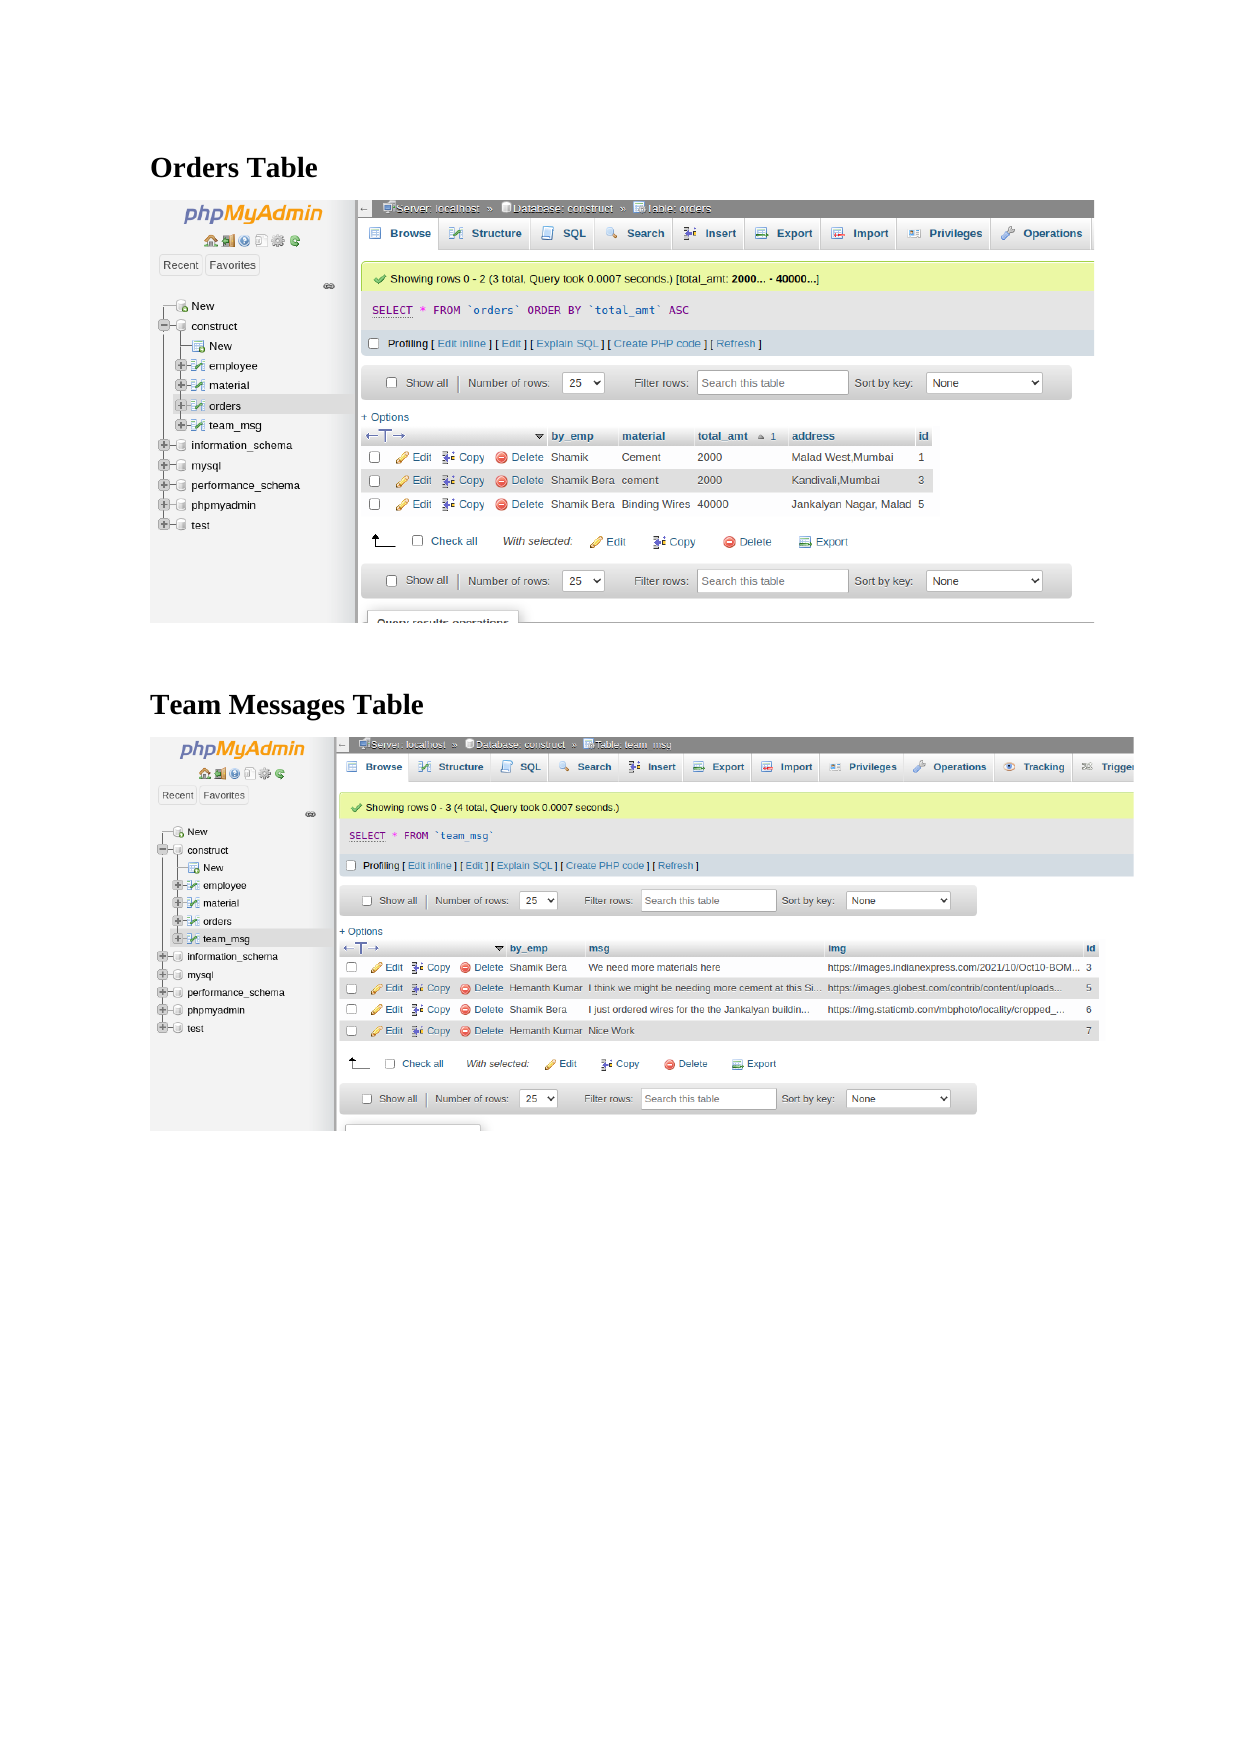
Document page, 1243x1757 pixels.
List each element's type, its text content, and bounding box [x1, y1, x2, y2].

picture [150, 737, 1134, 1131]
text Team Messages Table [150, 687, 1093, 721]
text Orders Table [150, 150, 1093, 183]
picture [150, 200, 1095, 623]
